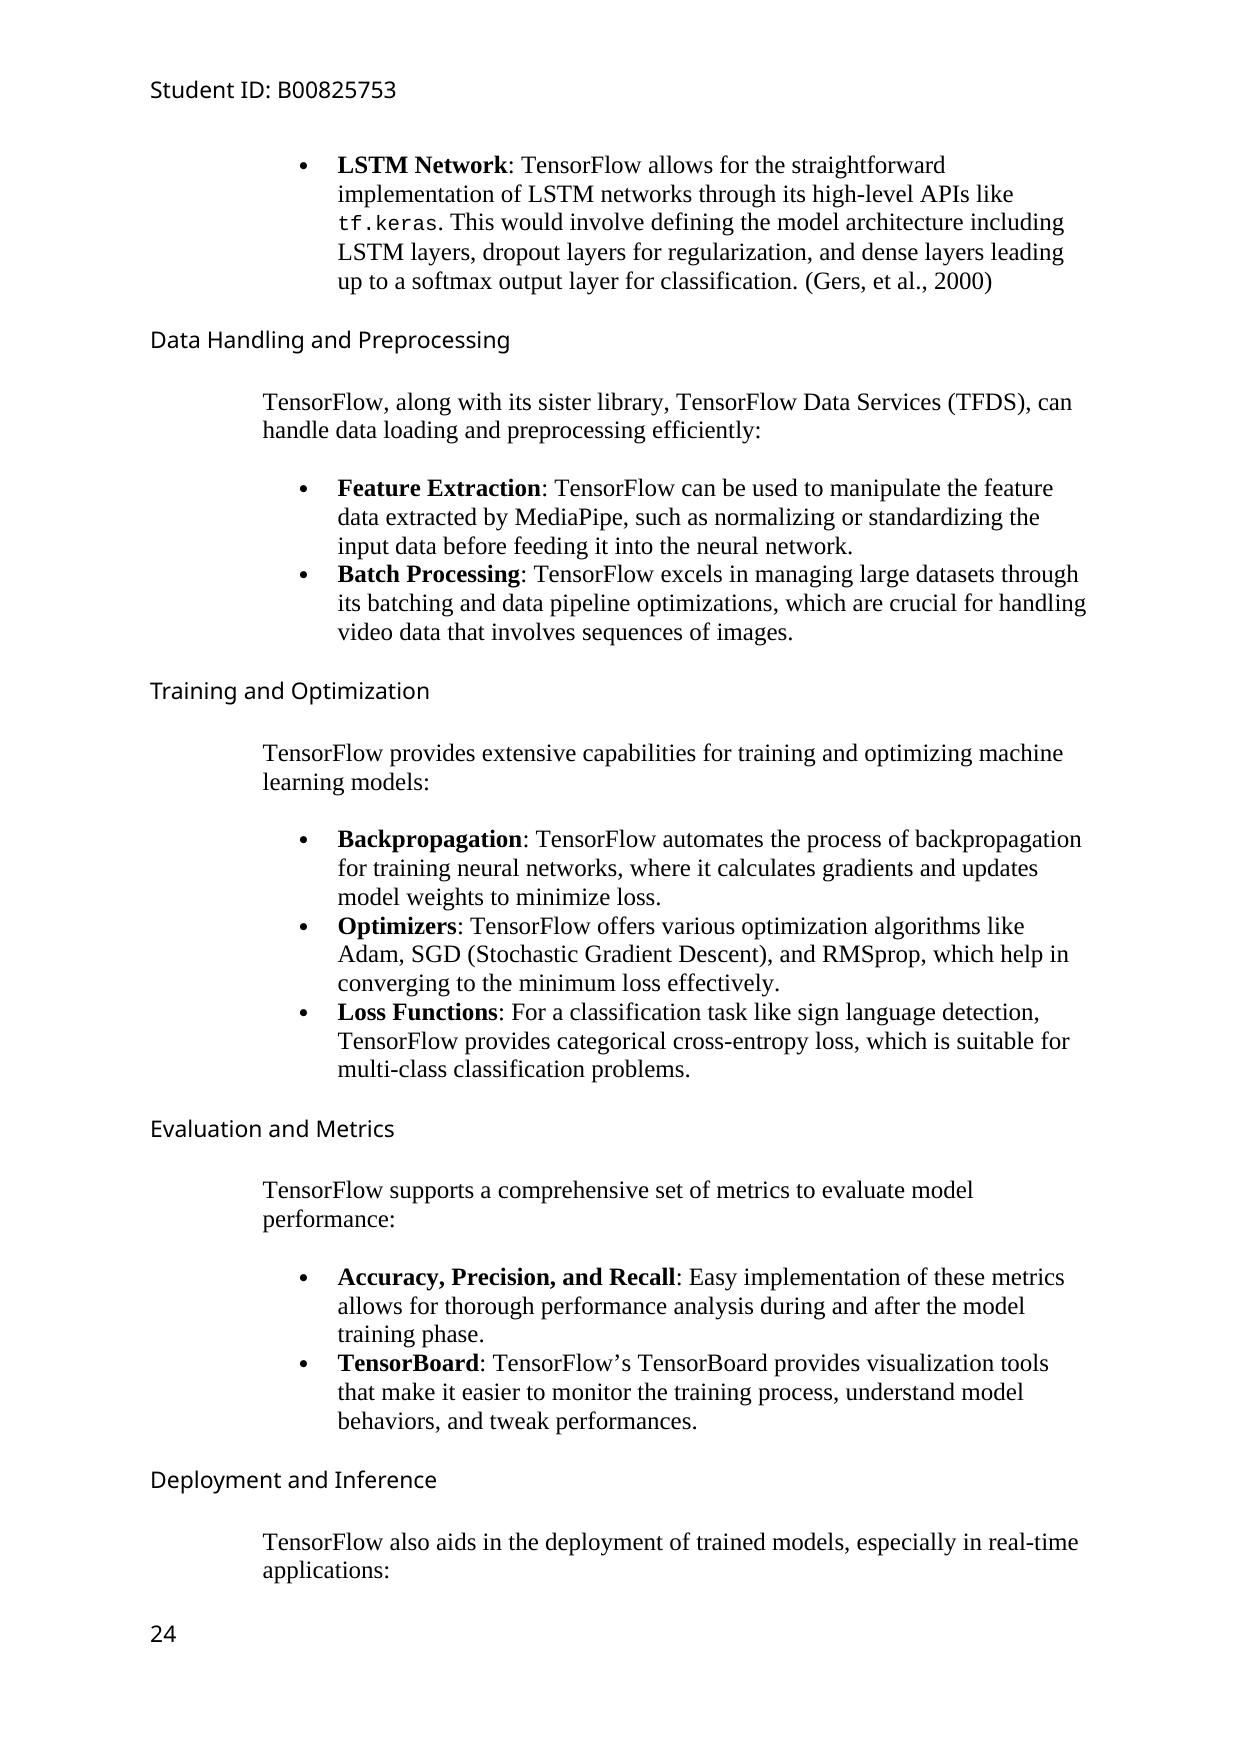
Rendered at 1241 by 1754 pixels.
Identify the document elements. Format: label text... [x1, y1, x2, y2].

text TensorFlow supports a comprehensive set of metrics to evaluate model performance: [262, 1175, 1090, 1233]
text Training and Optimization [150, 675, 1090, 706]
text Data Handling and Preprocessing [150, 324, 1090, 355]
list TensorBoard: TensorFlow’s TensorBoard provides visualization tools that make it easier to monitor the training process, understand model behaviors, and tweak performances. [300, 1348, 1090, 1434]
text Deployment and Inference [150, 1464, 1090, 1495]
text TensorFlow, along with its sister library, TensorFlow Data Services (TFDS), can handle data loading and preprocessing efficiently: [262, 387, 1090, 444]
list Accuracy, Precision, and Recall: Easy implementation of these metrics allows for thorough performance analysis during and after the model training phase. [300, 1262, 1090, 1348]
list Batch Processing: TensorFlow excels in managing large datasets through its batching and data pipeline optimizations, which are crucial for handling video data that involves sequences of images. [300, 559, 1090, 646]
list Loss Functions: For a classification task like sign language detection, TensorFlow provides categorical cross-entropy loss, which is suitable for multi-class classification problems. [300, 997, 1090, 1083]
text TensorFlow also aids in the deployment of trained models, especially in real-time applications: [262, 1527, 1090, 1584]
list Optimizers: TensorFlow offers various optimization algorithms like Adam, SGD (Stochastic Gradient Descent), and RMSprop, which help in converging to the minimum loss effectively. [300, 911, 1090, 997]
text Evaluation and Metrics [150, 1112, 1090, 1144]
list Feature Extraction: TensorFlow can be used to manipulate the feature data extracted by MediaPipe, such as normalizing or standardizing the input data before feeding it into the neural network. [300, 473, 1090, 559]
list LSTM Network: TensorFlow allows for the straightforward implementation of LSTM networks through its high-level APIs like tf.keras. This would involve defining the model architecture including LSTM layers, dropout layers for regularization, and dense layers leading up to a softmax output layer for classification. [300, 150, 1090, 294]
list Backpropagation: TensorFlow automates the process of backpropagation for training neural networks, where it calculates gradients and updates model weights to minimize loss. [300, 824, 1090, 911]
text TensorFlow provides extensive capabilities for training and optimizing machine learning models: [262, 738, 1090, 795]
